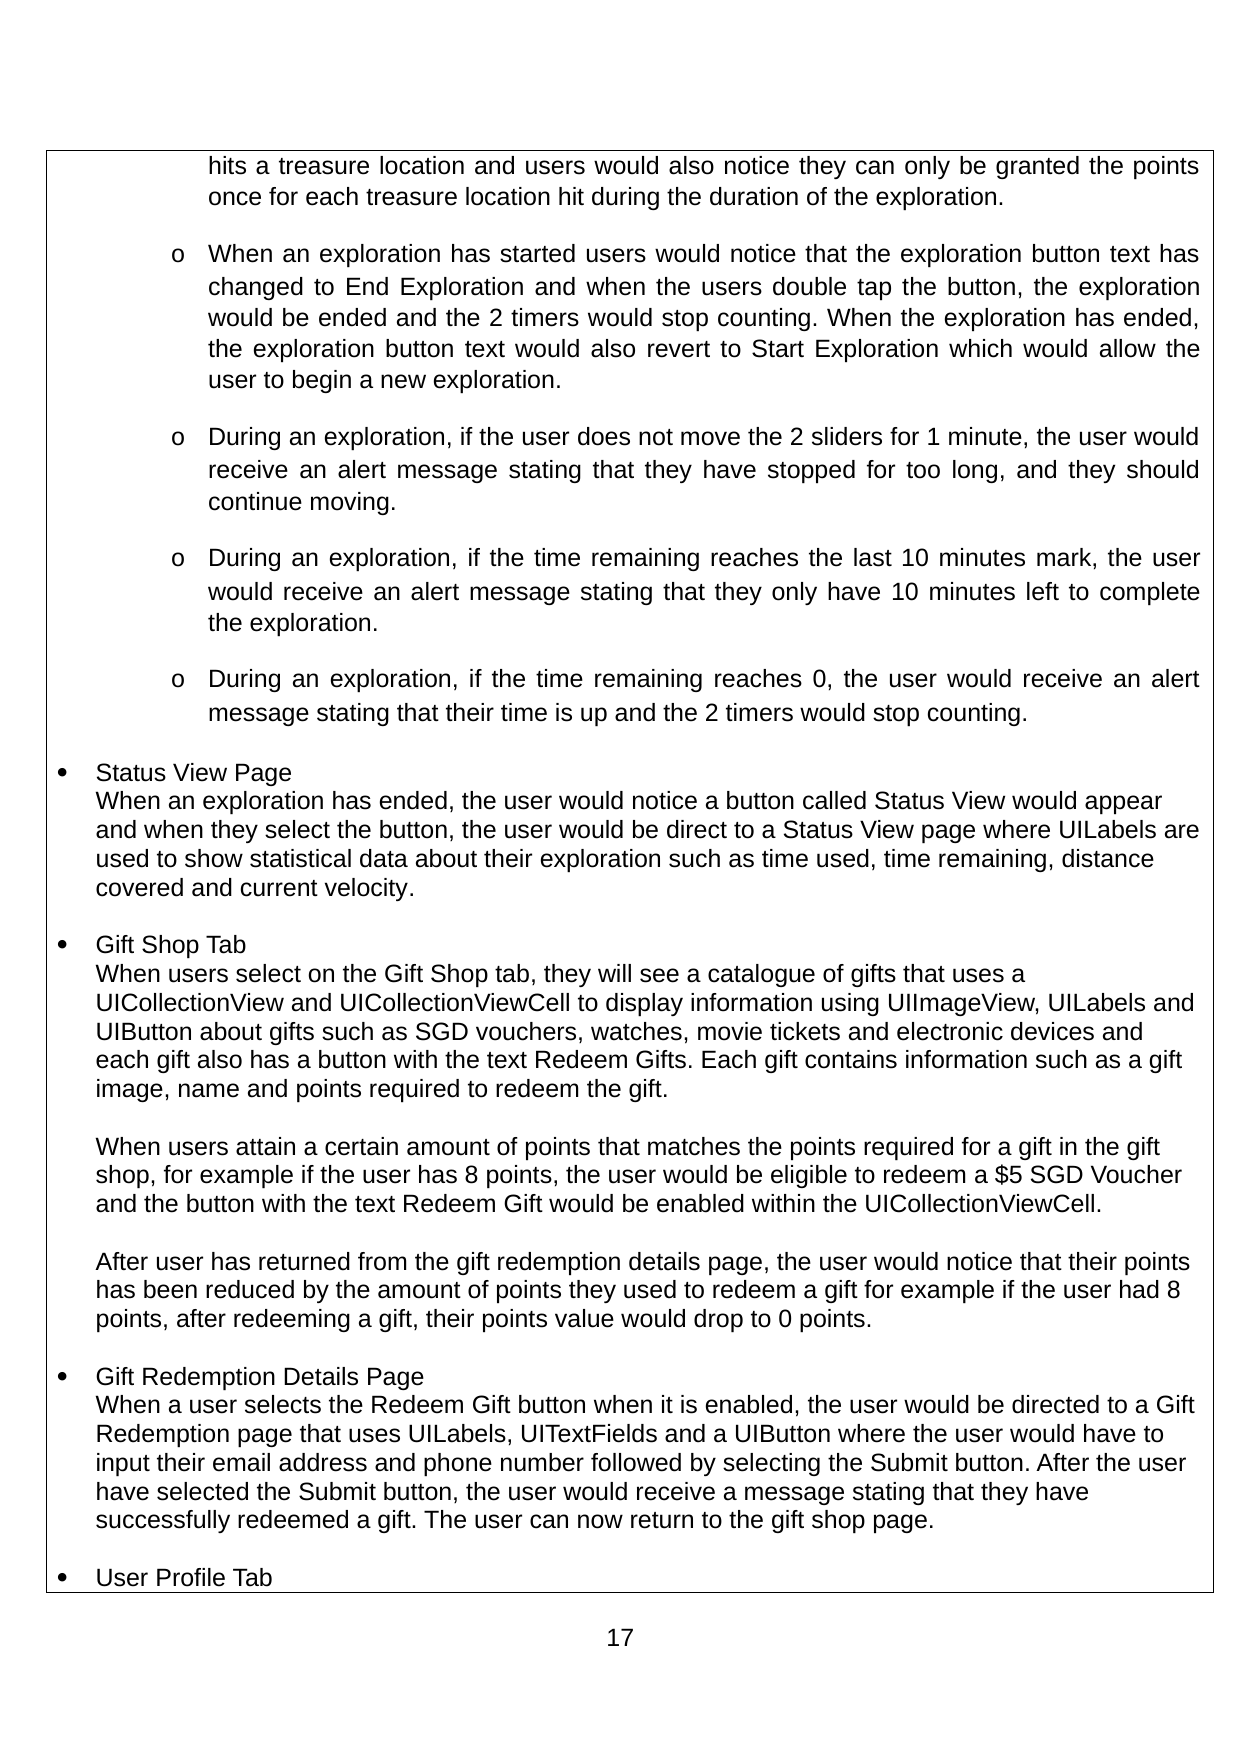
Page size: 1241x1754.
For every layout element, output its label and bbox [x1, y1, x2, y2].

table_header [47, 151, 1213, 1592]
